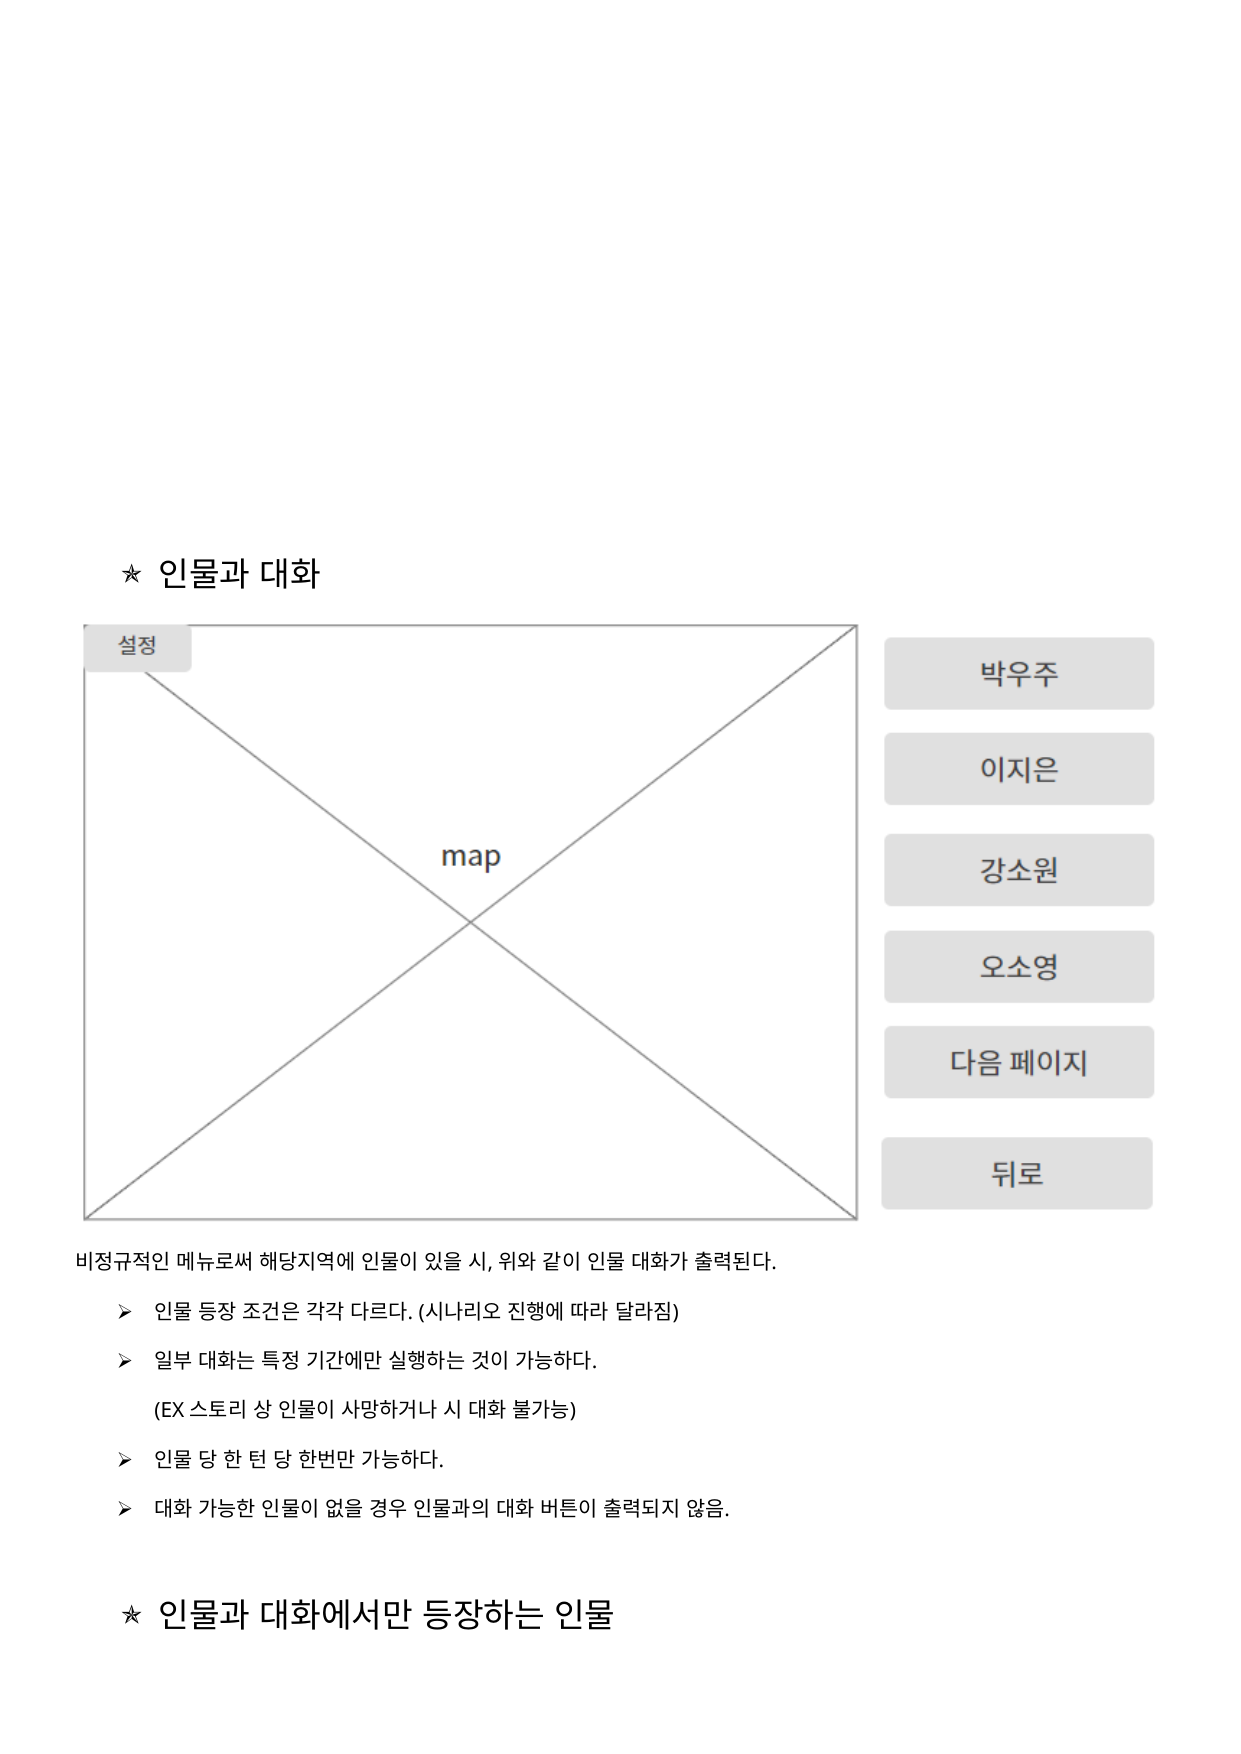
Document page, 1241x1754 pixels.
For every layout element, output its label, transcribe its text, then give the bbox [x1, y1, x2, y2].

list (EX 스토리 상 인물이 사망하거나 시 대화 불가능) [154, 1394, 1165, 1424]
list 인물 당 한 턴 당 한번만 가능하다. [117, 1443, 1165, 1473]
text 비정규적인 메뉴로써 해당지역에 인물이 있을 시, 위와 같이 인물 대화가 출력된다. [75, 1246, 1165, 1276]
list 대화 가능한 인물이 없을 경우 인물과의 대화 버튼이 출력되지 않음. [117, 1492, 1165, 1523]
picture [75, 616, 1166, 1227]
text 인물과 대화 [117, 548, 1165, 596]
text 인물과 대화에서만 등장하는 인물 [117, 1589, 1165, 1637]
list 인물 등장 조건은 각각 다르다. (시나리오 진행에 따라 달라짐) [117, 1295, 1165, 1325]
list 일부 대화는 특정 기간에만 실행하는 것이 가능하다. [117, 1344, 1165, 1374]
